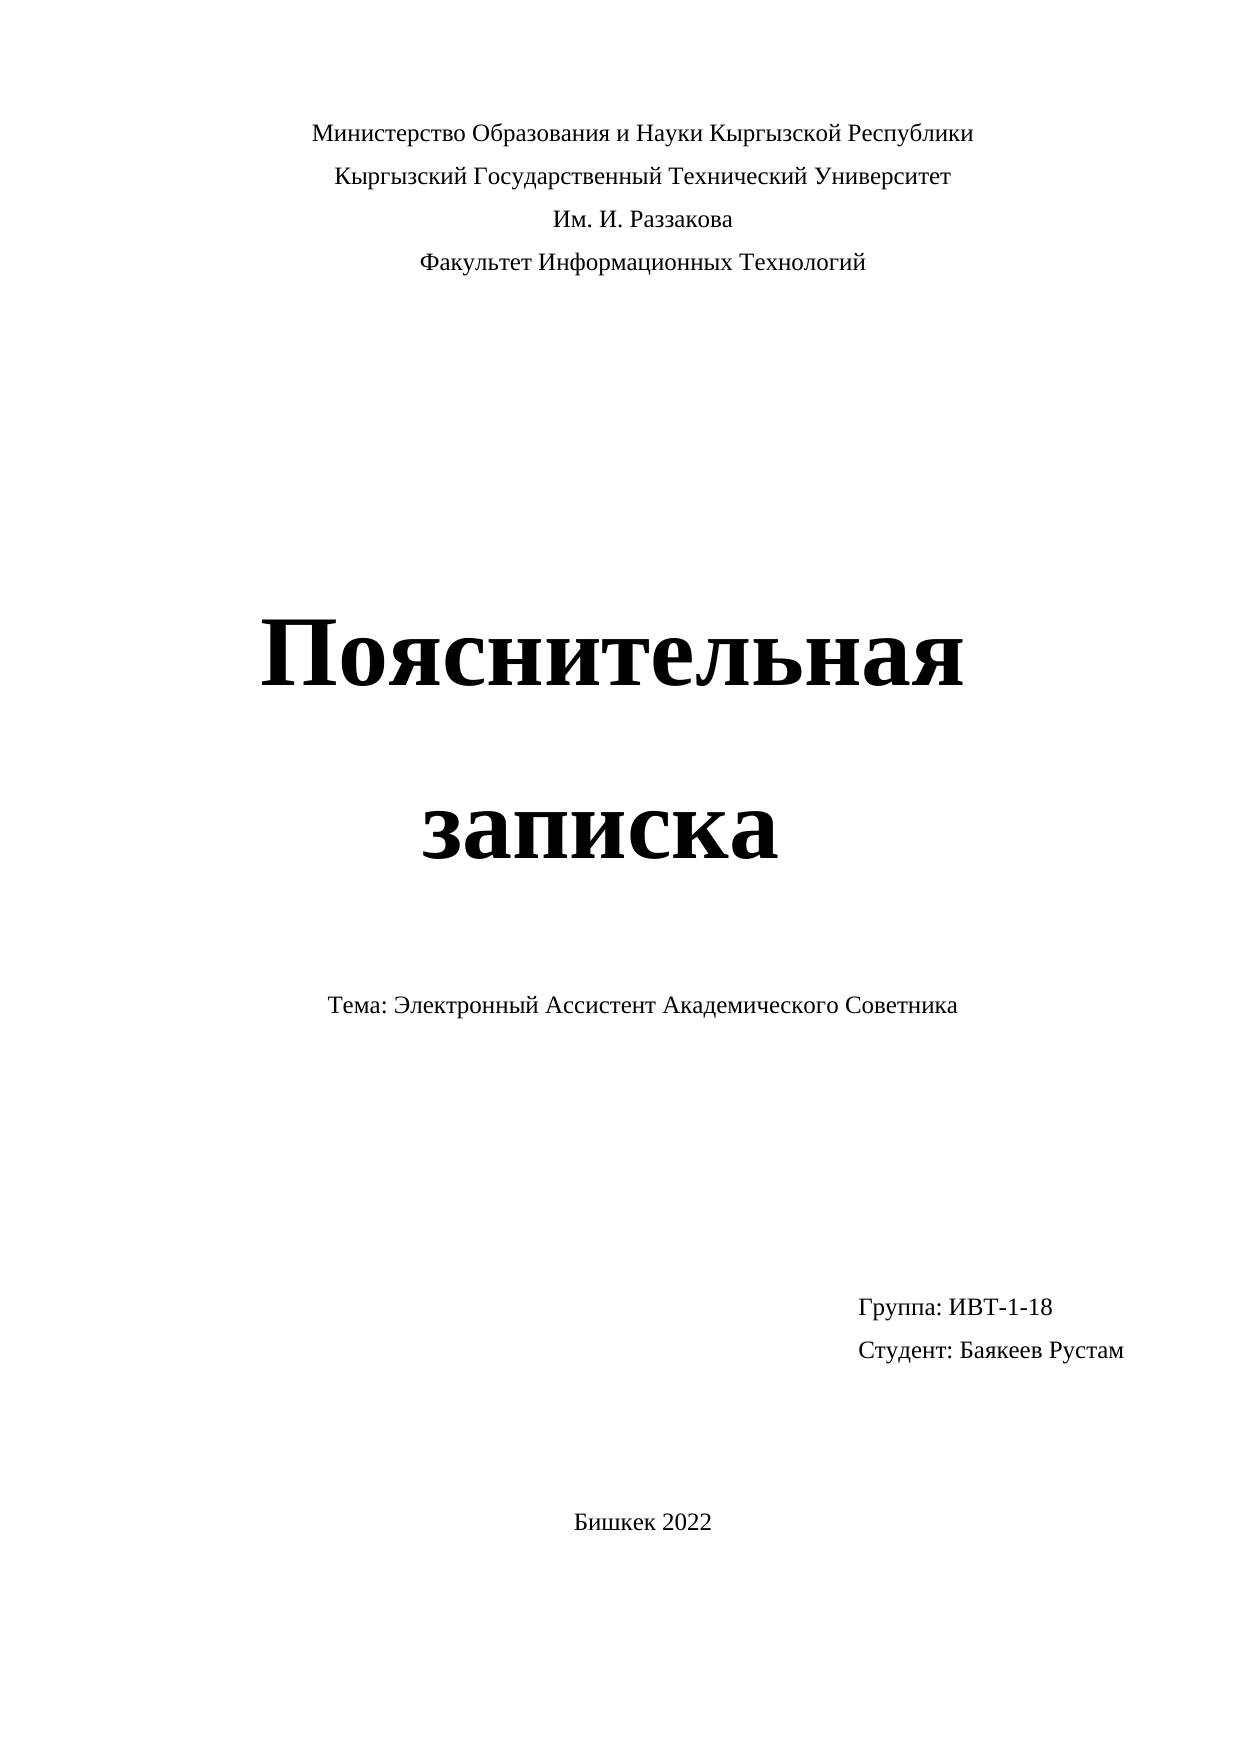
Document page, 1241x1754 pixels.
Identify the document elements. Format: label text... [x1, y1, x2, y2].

text Пояснительная записка [91, 463, 1135, 973]
text Министерство Образования и Науки Кыргызской Республики [91, 118, 1135, 146]
text Группа: ИВТ-1-18 [799, 1292, 1135, 1320]
text Им. И. Раззакова [91, 204, 1135, 233]
text Студент: Баякеев Рустам [799, 1335, 1135, 1363]
text Факультет Информационных Технологий [91, 247, 1135, 276]
text Тема: Электронный Ассистент Академического Советника [150, 990, 1135, 1018]
text Бишкек 2022 [91, 1507, 1135, 1536]
text Кыргызский Государственный Технический Университет [91, 161, 1135, 189]
